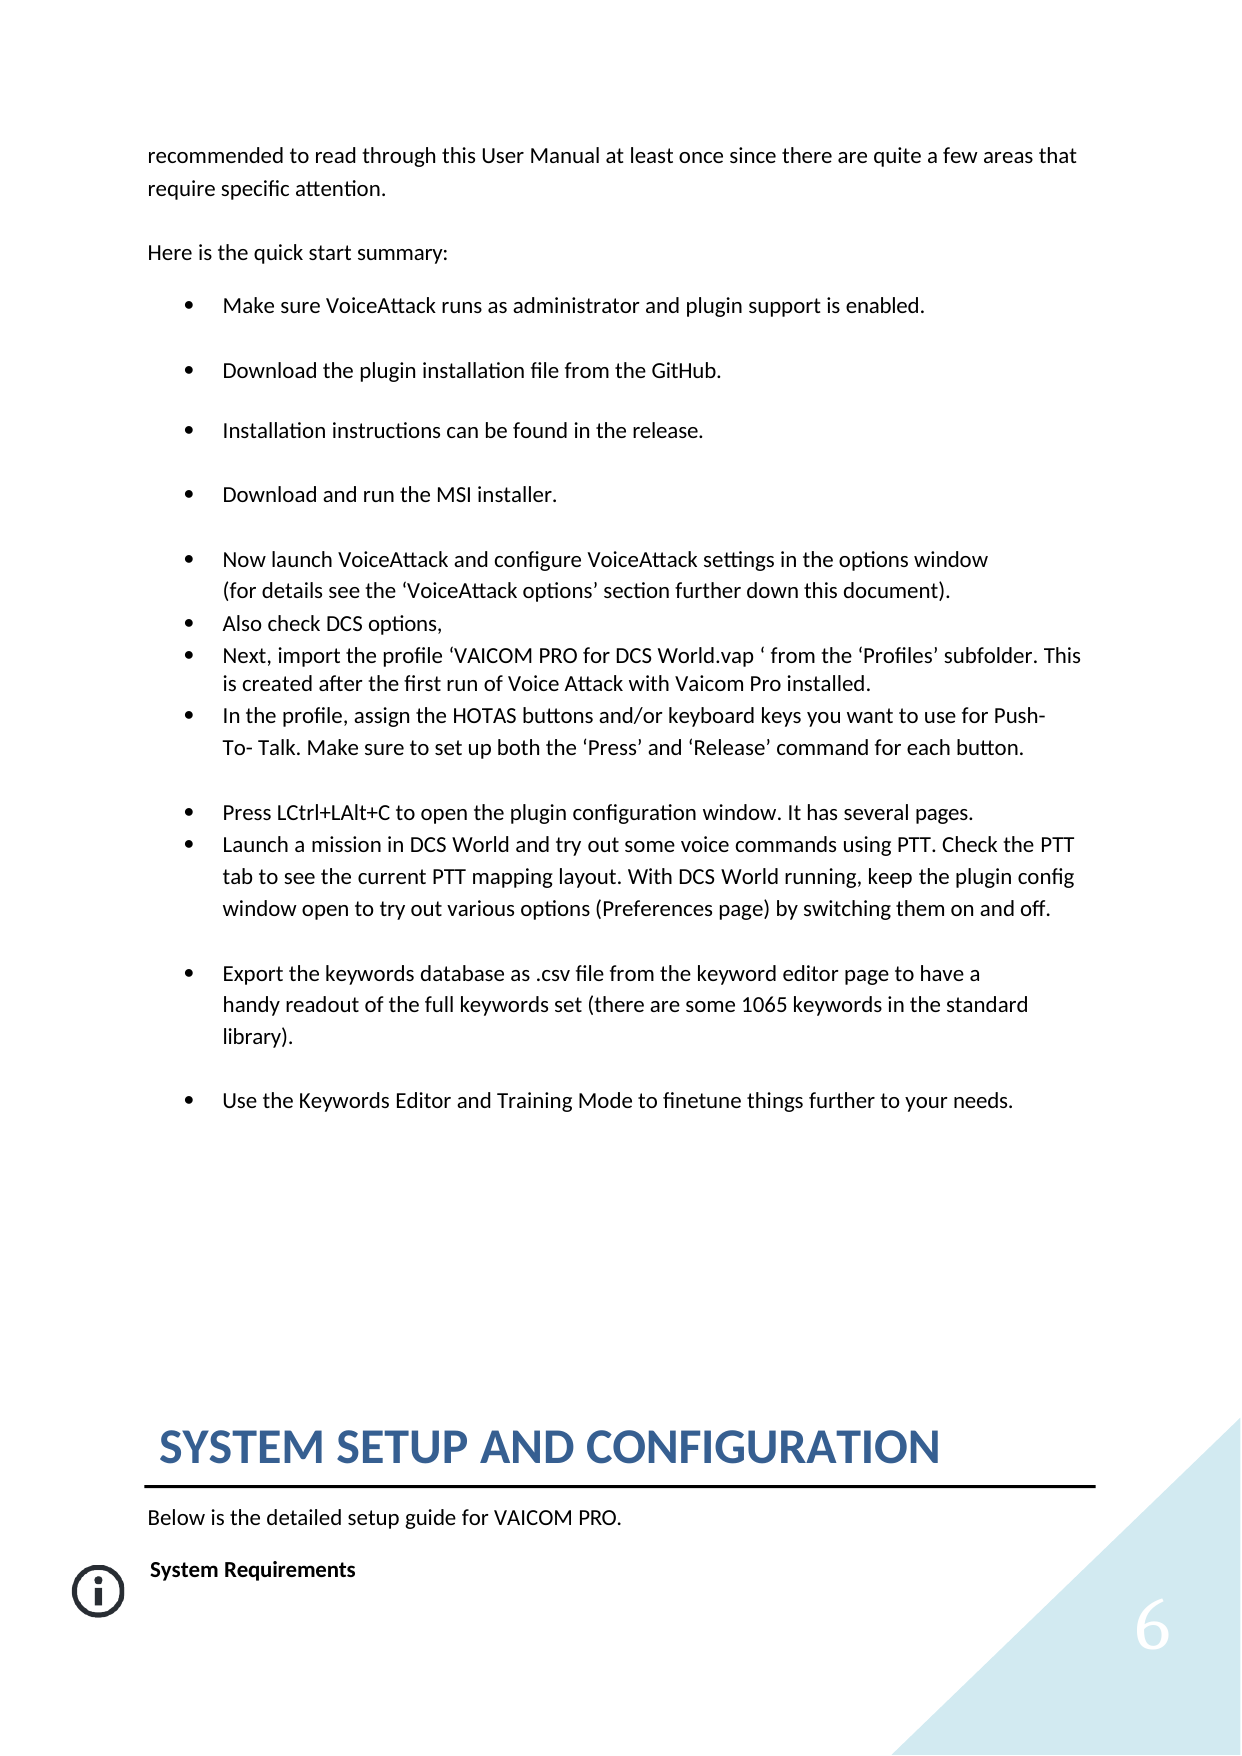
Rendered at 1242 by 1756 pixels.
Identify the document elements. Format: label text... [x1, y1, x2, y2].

text Below is the detailed setup guide for VAICOM PRO. [147, 1503, 1131, 1531]
list Installation instructions can be found in the release. [185, 416, 1131, 444]
list Press LCtrl+LAlt+C to open the plugin configuration window. It has several pages. [185, 798, 1131, 826]
list Also check DCS options, [185, 609, 1131, 637]
list Now launch VoiceAttack and configure VoiceAttack settings in the options window (for details see the ‘VoiceAttack options’ section further down this document). [185, 545, 991, 604]
list Next, import the profile ‘VAICOM PRO for DCS World.vap ‘ from the ‘Profiles’ subfolder. This is created after the first run of Voice Attack with Vaicom Pro installed. [185, 641, 1095, 697]
list Download and run the MSI installer. [185, 480, 1074, 508]
list Download the plugin installation file from the GitHub. [185, 356, 1131, 384]
picture [71, 1565, 125, 1618]
list Launch a mission in DCS World and try out some voice commands using PTT. Check the PTT tab to see the current PTT mapping layout. With DCS World running, keep the plugin config window open to try out various options (Preferences page) by switching them on and off. [185, 830, 1075, 923]
list In the profile, assign the HOTAS buttons and/or keyboard keys you want to use for Push-To- Talk. Make sure to set up both the ‘Press’ and ‘Release’ command for each button. [185, 701, 1075, 761]
subtitle System Requirements [150, 1555, 1131, 1583]
list Export the keywords database as .csv file from the keyword editor page to have a handy readout of the full keywords set (there are some 1065 keywords in the standard library). [185, 959, 1042, 1050]
subtitle SYSTEM SETUP AND CONFIGURATION [147, 1415, 1131, 1476]
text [147, 142, 1078, 202]
list Make sure VoiceAttack runs as administrator and plugin support is enabled. [185, 292, 1131, 319]
text Here is the quick start summary: [147, 238, 1131, 266]
list Use the Keywords Editor and Training Mode to finetune things further to your needs. [185, 1086, 1131, 1114]
